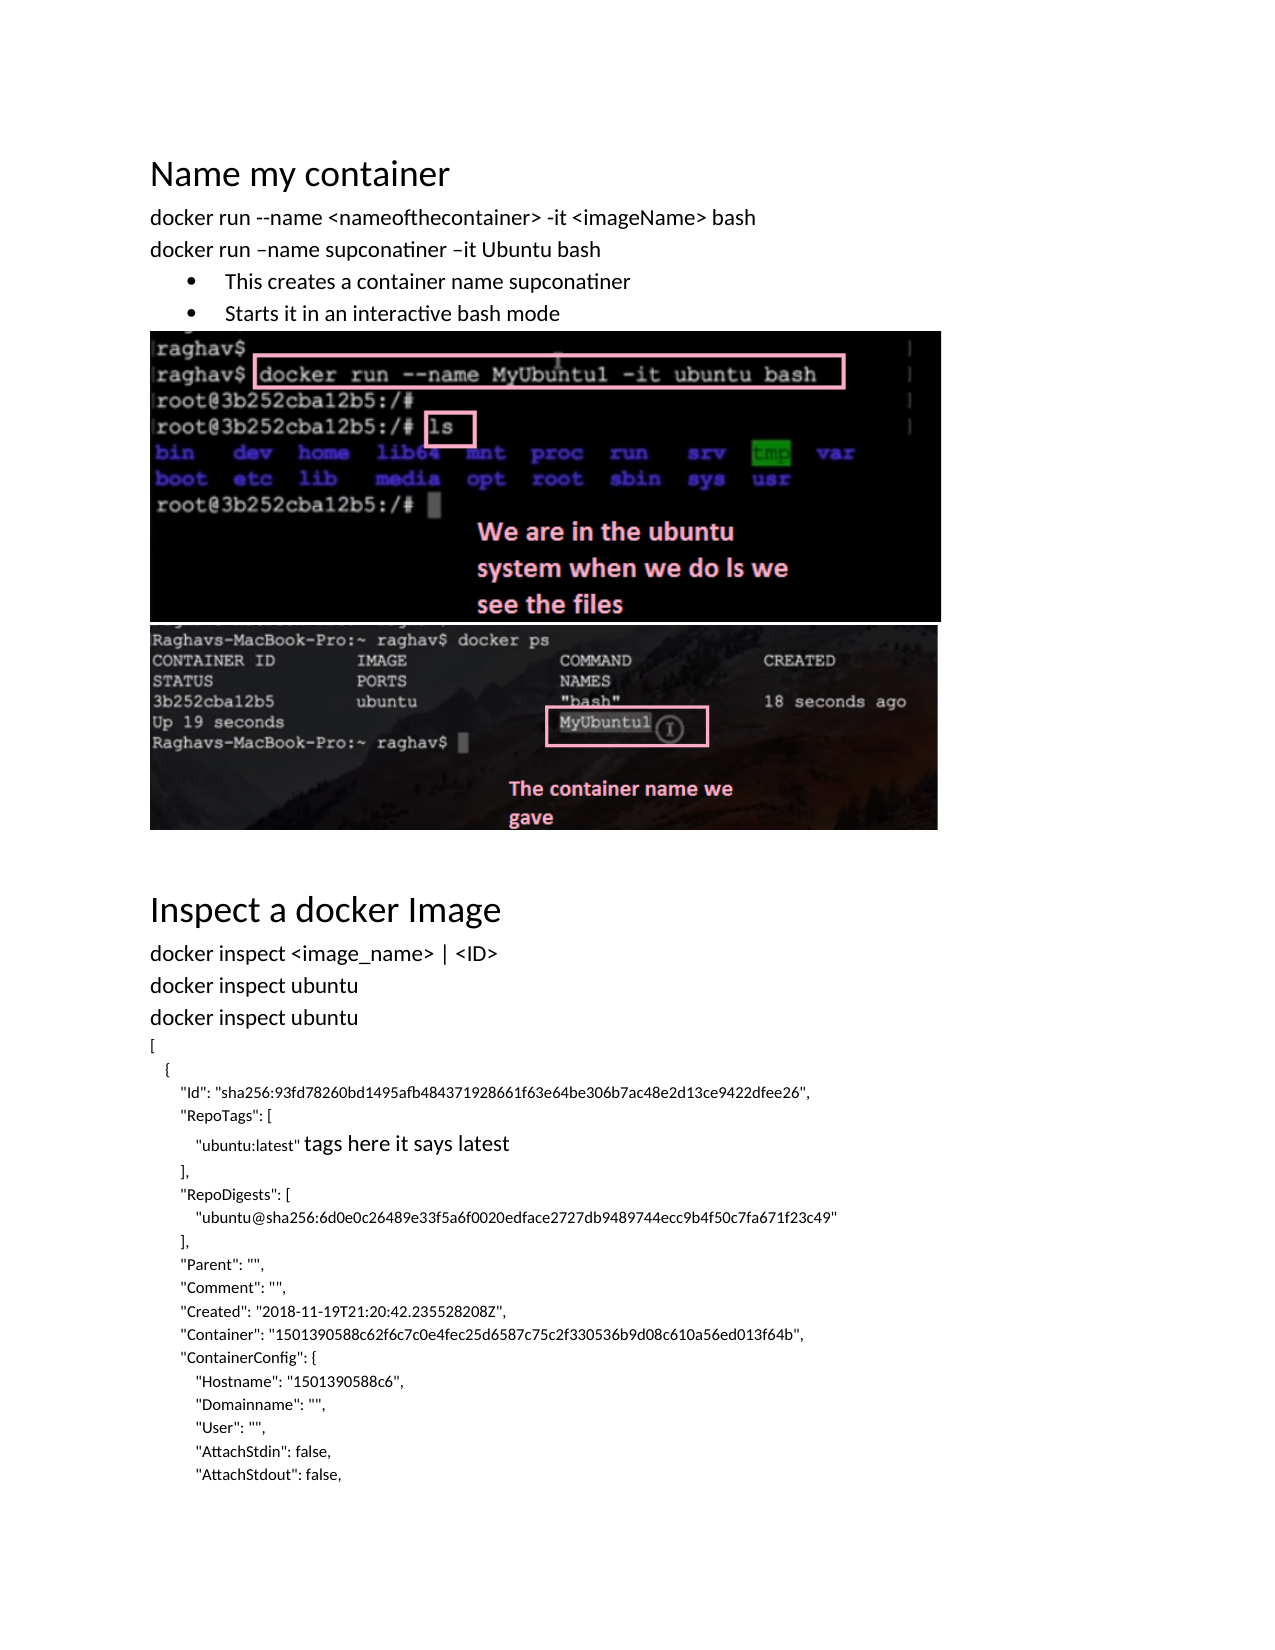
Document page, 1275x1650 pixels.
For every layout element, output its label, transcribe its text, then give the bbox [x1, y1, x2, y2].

text "Id": "sha256:93fd78260bd1495afb484371928661f63e64be306b7ac48e2d13ce9422dfee26", [150, 1082, 1125, 1103]
text docker inspect ubuntu [150, 1003, 1125, 1031]
list This creates a container name supconatiner [187, 267, 1125, 295]
text "Hostname": "1501390588c6", [150, 1371, 1125, 1391]
text "Comment": "", [150, 1278, 1125, 1298]
text "RepoDigests": [ [150, 1184, 1125, 1205]
list Starts it in an interactive bash mode [187, 299, 1125, 327]
text docker inspect ubuntu [150, 971, 1125, 999]
text ], [150, 1231, 1125, 1251]
text "Created": "2018-11-19T21:20:42.235528208Z", [150, 1301, 1125, 1321]
text "ubuntu:latest" tags here it says latest [150, 1129, 1125, 1157]
text "AttachStdin": false, [150, 1441, 1125, 1461]
text Inspect a docker Image [150, 886, 1125, 932]
text docker run –name supconatiner –it Ubuntu bash [150, 235, 1125, 263]
text "ubuntu@sha256:6d0e0c26489e33f5a6f0020edface2727db9489744ecc9b4f50c7fa671f23c49" [150, 1208, 1125, 1228]
text "AttachStdout": false, [150, 1464, 1125, 1485]
picture [150, 625, 938, 830]
picture [150, 331, 942, 622]
text "Parent": "", [150, 1254, 1125, 1275]
text [ [150, 1036, 1125, 1056]
text docker run --name <nameofthecontainer> -it <imageName> bash [150, 203, 1125, 231]
text "Domainname": "", [150, 1394, 1125, 1415]
text ], [150, 1161, 1125, 1181]
text "RepoTags": [ [150, 1106, 1125, 1126]
text "ContainerConfig": { [150, 1348, 1125, 1368]
text Name my container [150, 150, 1125, 196]
text { [150, 1059, 1125, 1079]
text docker inspect <image_name> | <ID> [150, 939, 1125, 967]
text "Container": "1501390588c62f6c7c0e4fec25d6587c75c2f330536b9d08c610a56ed013f64b", [150, 1324, 1125, 1345]
text "User": "", [150, 1418, 1125, 1438]
